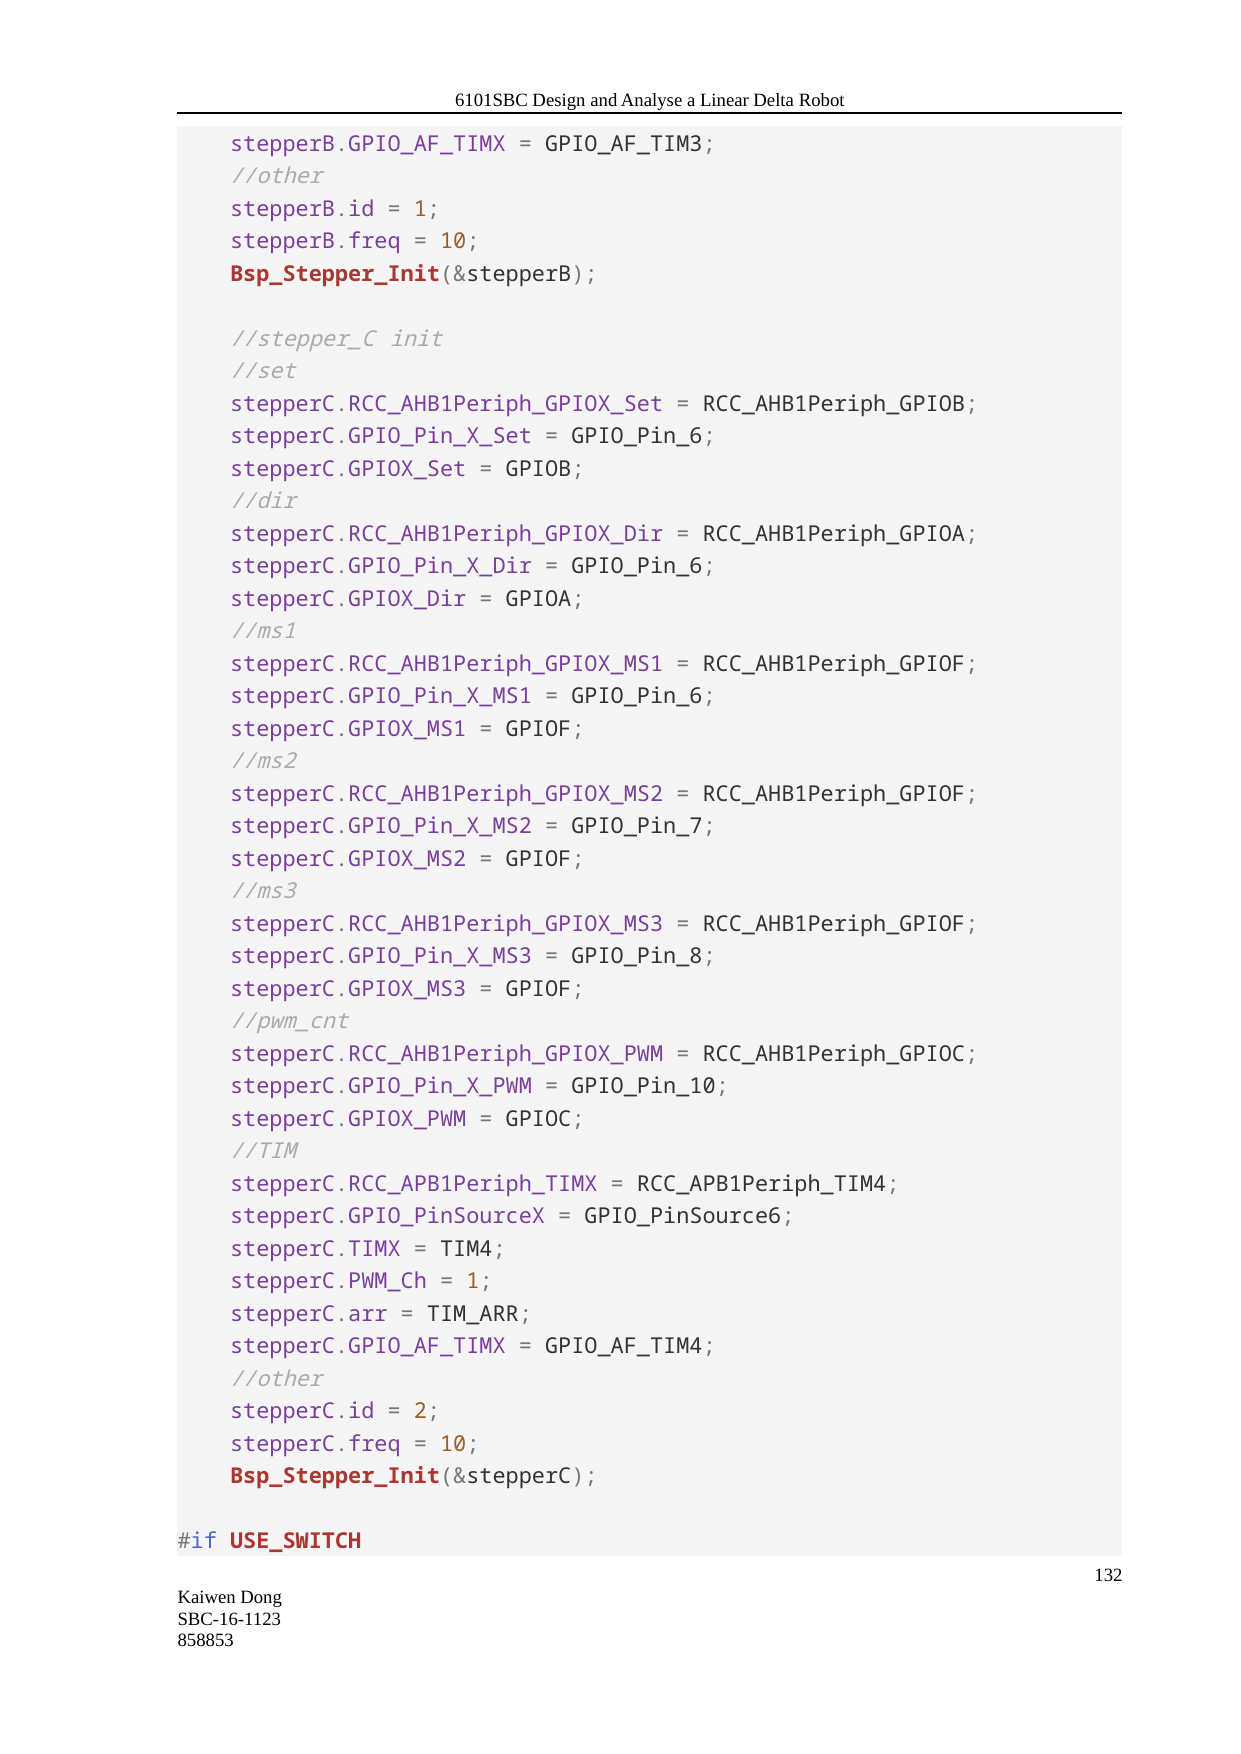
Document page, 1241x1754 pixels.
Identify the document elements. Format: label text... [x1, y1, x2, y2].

text //ms1 [177, 614, 1122, 646]
text stepperC.id = 2; [177, 1394, 1122, 1426]
text //dir [177, 484, 1122, 516]
text stepperC.GPIO_Pin_X_PWM = GPIO_Pin_10; [177, 1069, 1122, 1101]
text stepperC.PWM_Ch = 1; [177, 1264, 1122, 1296]
text stepperC.RCC_AHB1Periph_GPIOX_MS1 = RCC_AHB1Periph_GPIOF; [177, 646, 1122, 679]
text stepperC.RCC_AHB1Periph_GPIOX_MS3 = RCC_AHB1Periph_GPIOF; [177, 906, 1122, 939]
text stepperC.GPIOX_MS1 = GPIOF; [177, 711, 1122, 744]
text stepperC.GPIOX_MS2 = GPIOF; [177, 841, 1122, 874]
text stepperC.GPIOX_MS3 = GPIOF; [177, 971, 1122, 1004]
text Bsp_Stepper_Init(&stepperB); [177, 256, 1122, 289]
text Bsp_Stepper_Init(&stepperC); [177, 1459, 1122, 1491]
text //ms3 [177, 874, 1122, 906]
text stepperB.id = 1; [177, 191, 1122, 224]
text stepperC.GPIO_PinSourceX = GPIO_PinSource6; [177, 1199, 1122, 1231]
text stepperC.GPIO_Pin_X_Dir = GPIO_Pin_6; [177, 549, 1122, 581]
text //set [177, 354, 1122, 386]
text stepperC.GPIO_Pin_X_MS3 = GPIO_Pin_8; [177, 939, 1122, 971]
text #if USE_SWITCH [177, 1524, 1122, 1556]
text stepperC.GPIO_Pin_X_Set = GPIO_Pin_6; [177, 419, 1122, 451]
text stepperC.GPIOX_Dir = GPIOA; [177, 581, 1122, 614]
text stepperC.GPIO_AF_TIMX = GPIO_AF_TIM4; [177, 1329, 1122, 1361]
text stepperC.RCC_APB1Periph_TIMX = RCC_APB1Periph_TIM4; [177, 1166, 1122, 1199]
text stepperC.GPIO_Pin_X_MS1 = GPIO_Pin_6; [177, 679, 1122, 711]
text stepperC.RCC_AHB1Periph_GPIOX_Set = RCC_AHB1Periph_GPIOB; [177, 386, 1122, 419]
text //pwm_cnt [177, 1004, 1122, 1036]
text stepperC.GPIOX_PWM = GPIOC; [177, 1101, 1122, 1134]
text stepperB.GPIO_AF_TIMX = GPIO_AF_TIM3; [177, 126, 1122, 159]
text //other [177, 159, 1122, 191]
text //ms2 [177, 744, 1122, 776]
text stepperC.arr = TIM_ARR; [177, 1296, 1122, 1329]
text //other [177, 1361, 1122, 1394]
text stepperC.RCC_AHB1Periph_GPIOX_PWM = RCC_AHB1Periph_GPIOC; [177, 1036, 1122, 1069]
text //TIM [177, 1134, 1122, 1166]
text stepperC.GPIO_Pin_X_MS2 = GPIO_Pin_7; [177, 809, 1122, 841]
text //stepper_C init [177, 321, 1122, 354]
text stepperC.freq = 10; [177, 1426, 1122, 1459]
text stepperC.RCC_AHB1Periph_GPIOX_Dir = RCC_AHB1Periph_GPIOA; [177, 516, 1122, 549]
text stepperC.GPIOX_Set = GPIOB; [177, 451, 1122, 484]
text stepperB.freq = 10; [177, 224, 1122, 256]
text stepperC.TIMX = TIM4; [177, 1231, 1122, 1264]
text stepperC.RCC_AHB1Periph_GPIOX_MS2 = RCC_AHB1Periph_GPIOF; [177, 776, 1122, 809]
